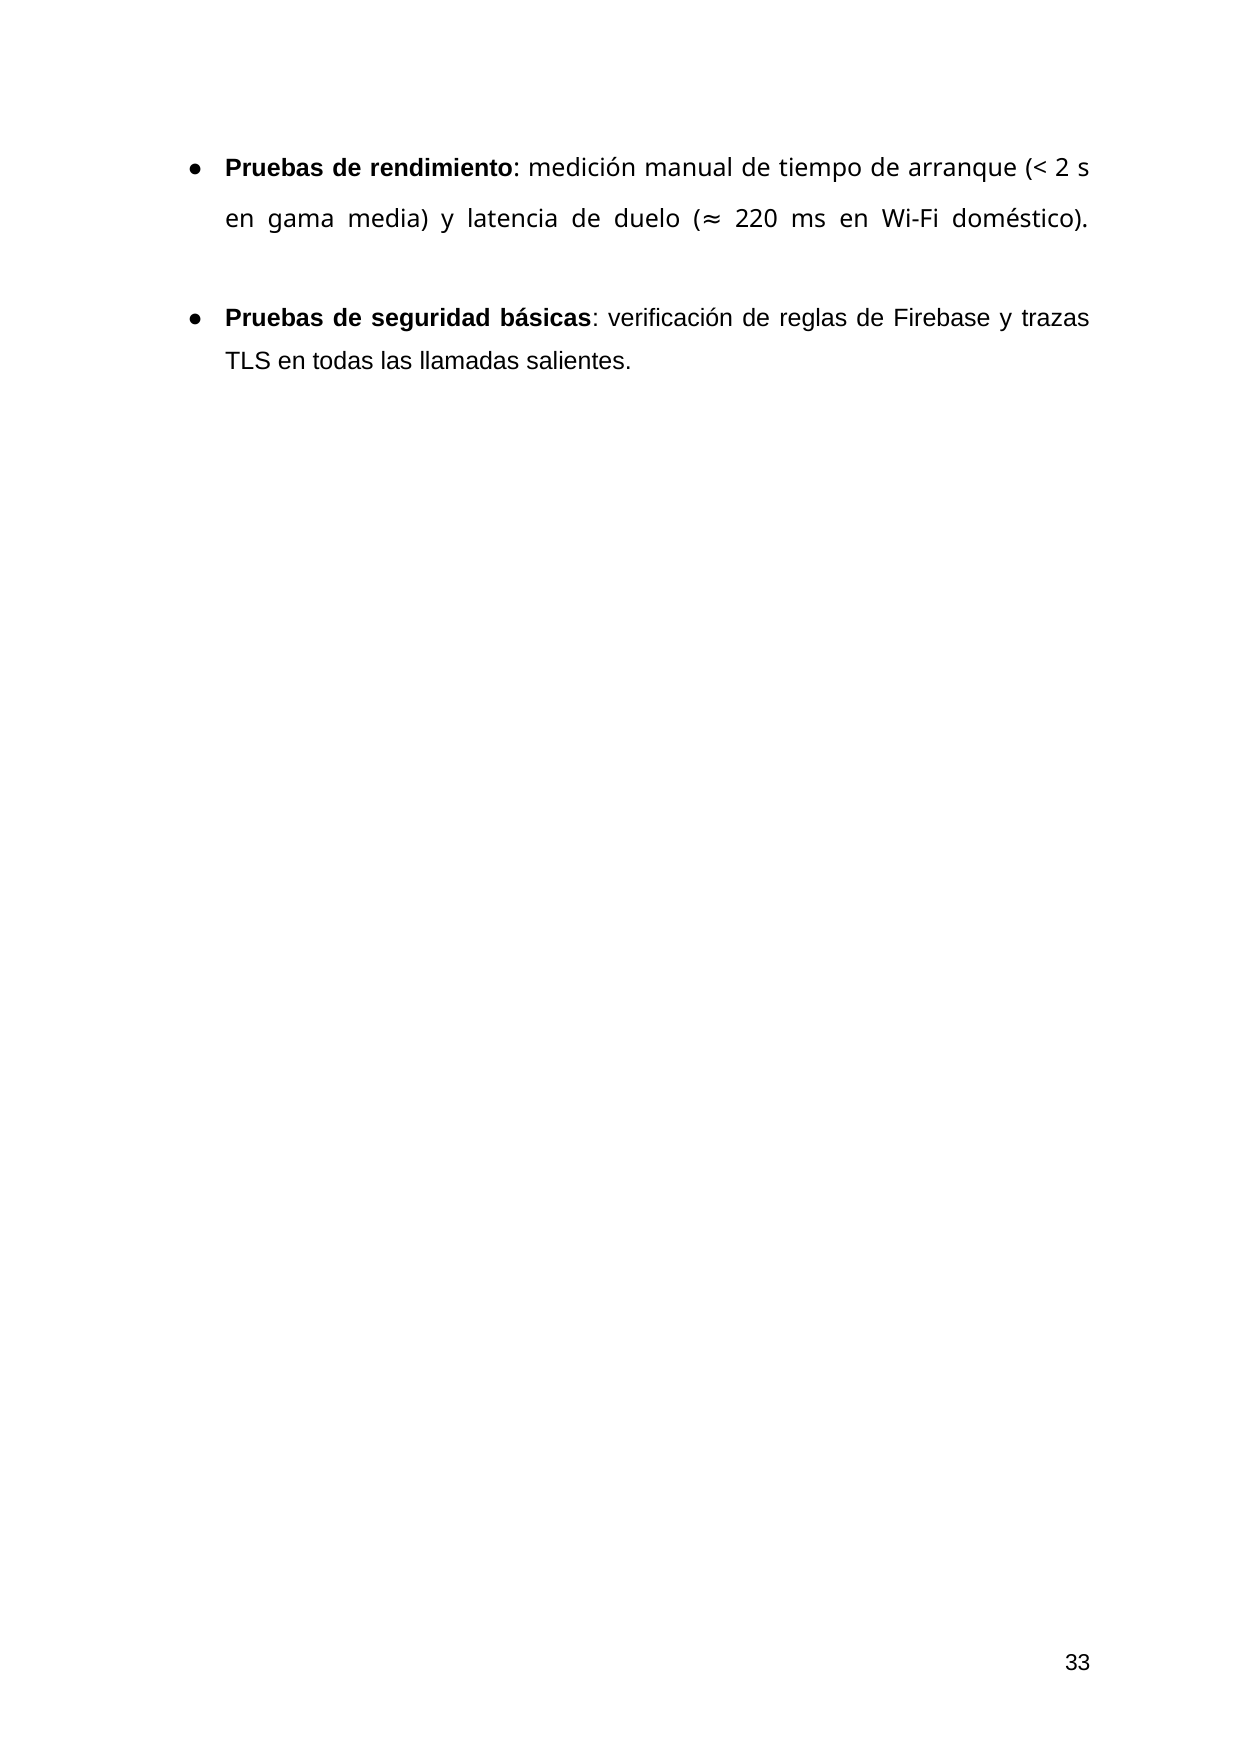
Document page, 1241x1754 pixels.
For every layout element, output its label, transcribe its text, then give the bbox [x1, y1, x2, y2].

list Pruebas de rendimiento [187, 150, 1090, 286]
list Pruebas de seguridad básicas: verificación de reglas de Firebase y trazas TLS en todas las llamadas salientes. [187, 303, 1090, 375]
